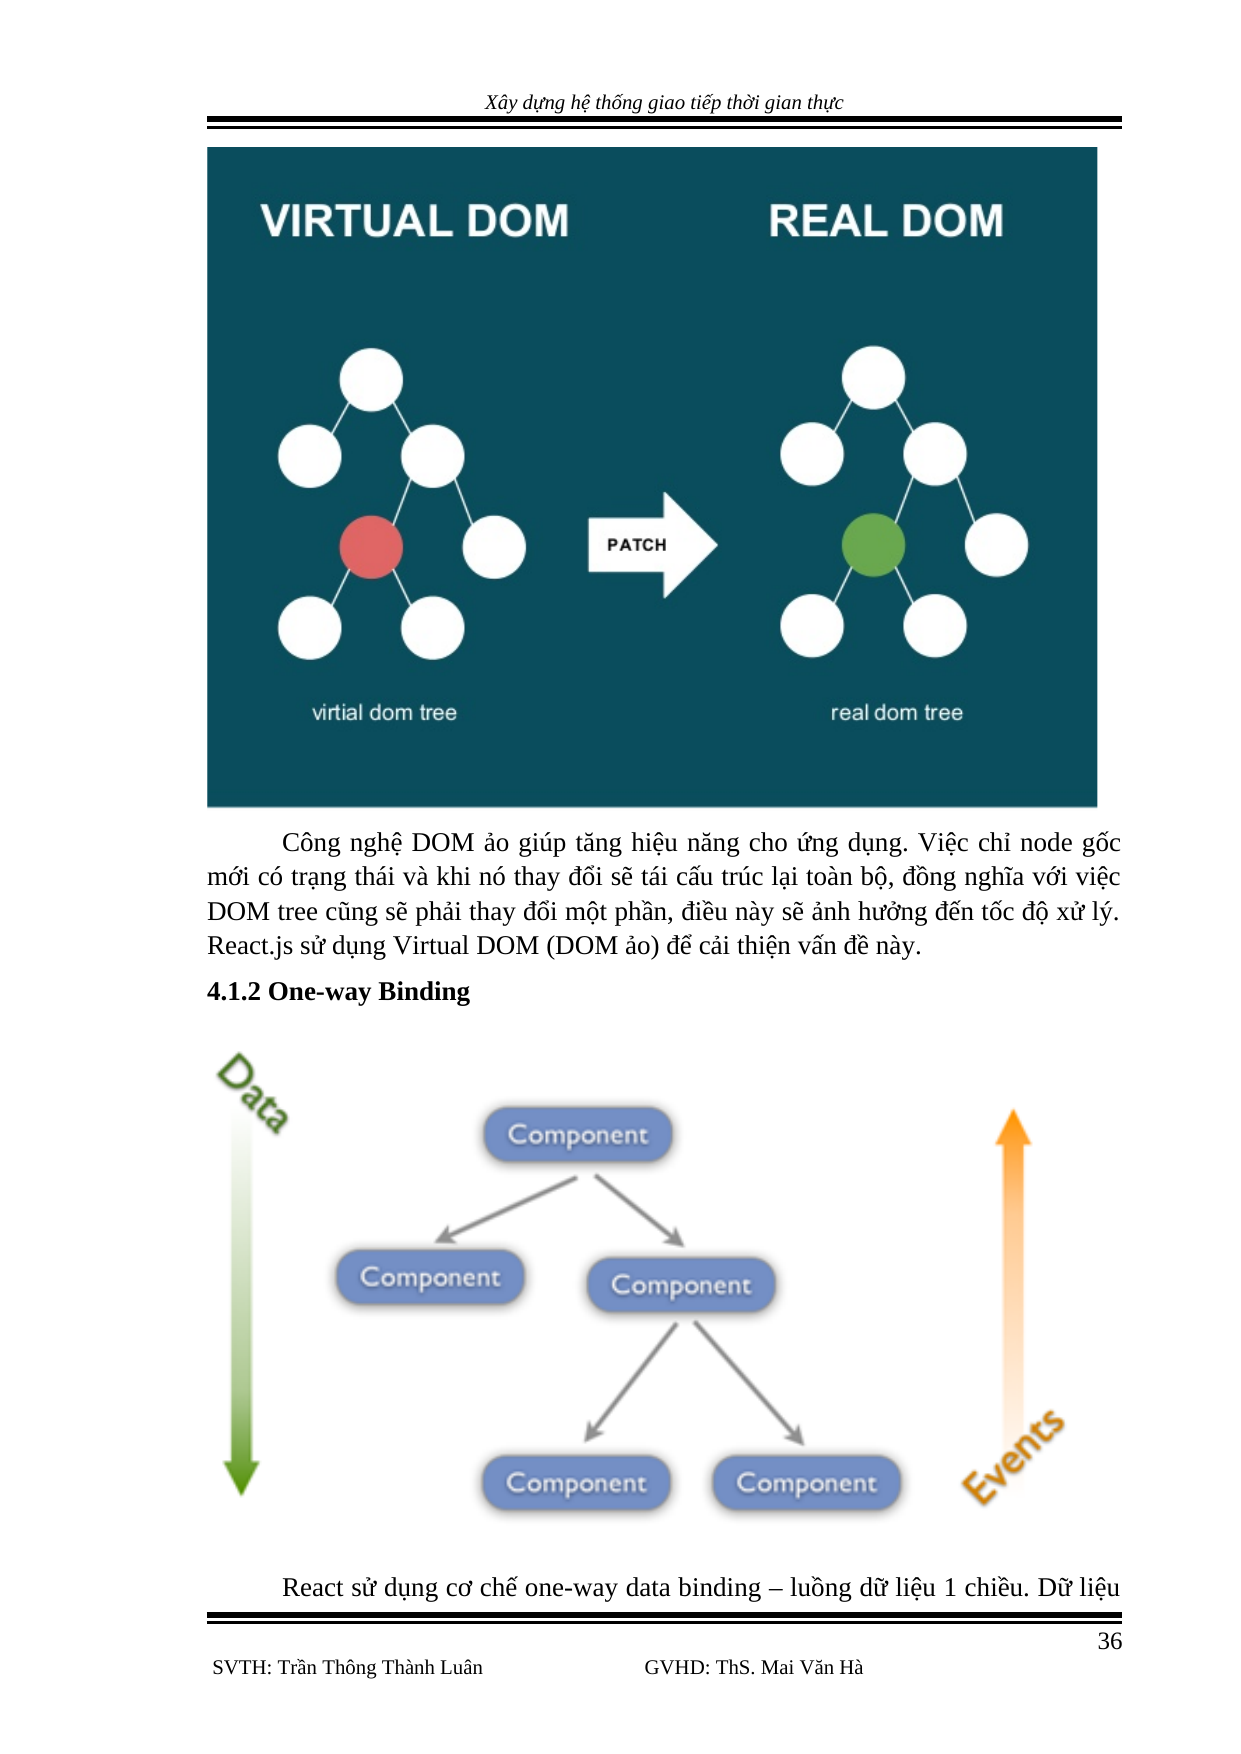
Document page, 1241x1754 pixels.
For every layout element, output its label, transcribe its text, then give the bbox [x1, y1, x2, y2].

text 4.1.2 One-way Binding [207, 976, 1122, 1007]
picture [206, 147, 1098, 811]
text Công nghệ DOM ảo giúp tăng hiệu năng cho ứng dụng. Việc chỉ node gốc mới có trạng thái và khi nó thay đổi sẽ tái cấu trúc lại toàn bộ, đồng nghĩa với việc DOM tree cũng sẽ phải thay đổi một phần, điều này sẽ ảnh hưởng đến tốc độ xử lý. React.js sử dụng Virtual DOM (DOM ảo) để cải thiện vấn đề này. [207, 826, 1122, 960]
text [207, 1571, 1122, 1602]
picture [206, 1022, 1093, 1556]
